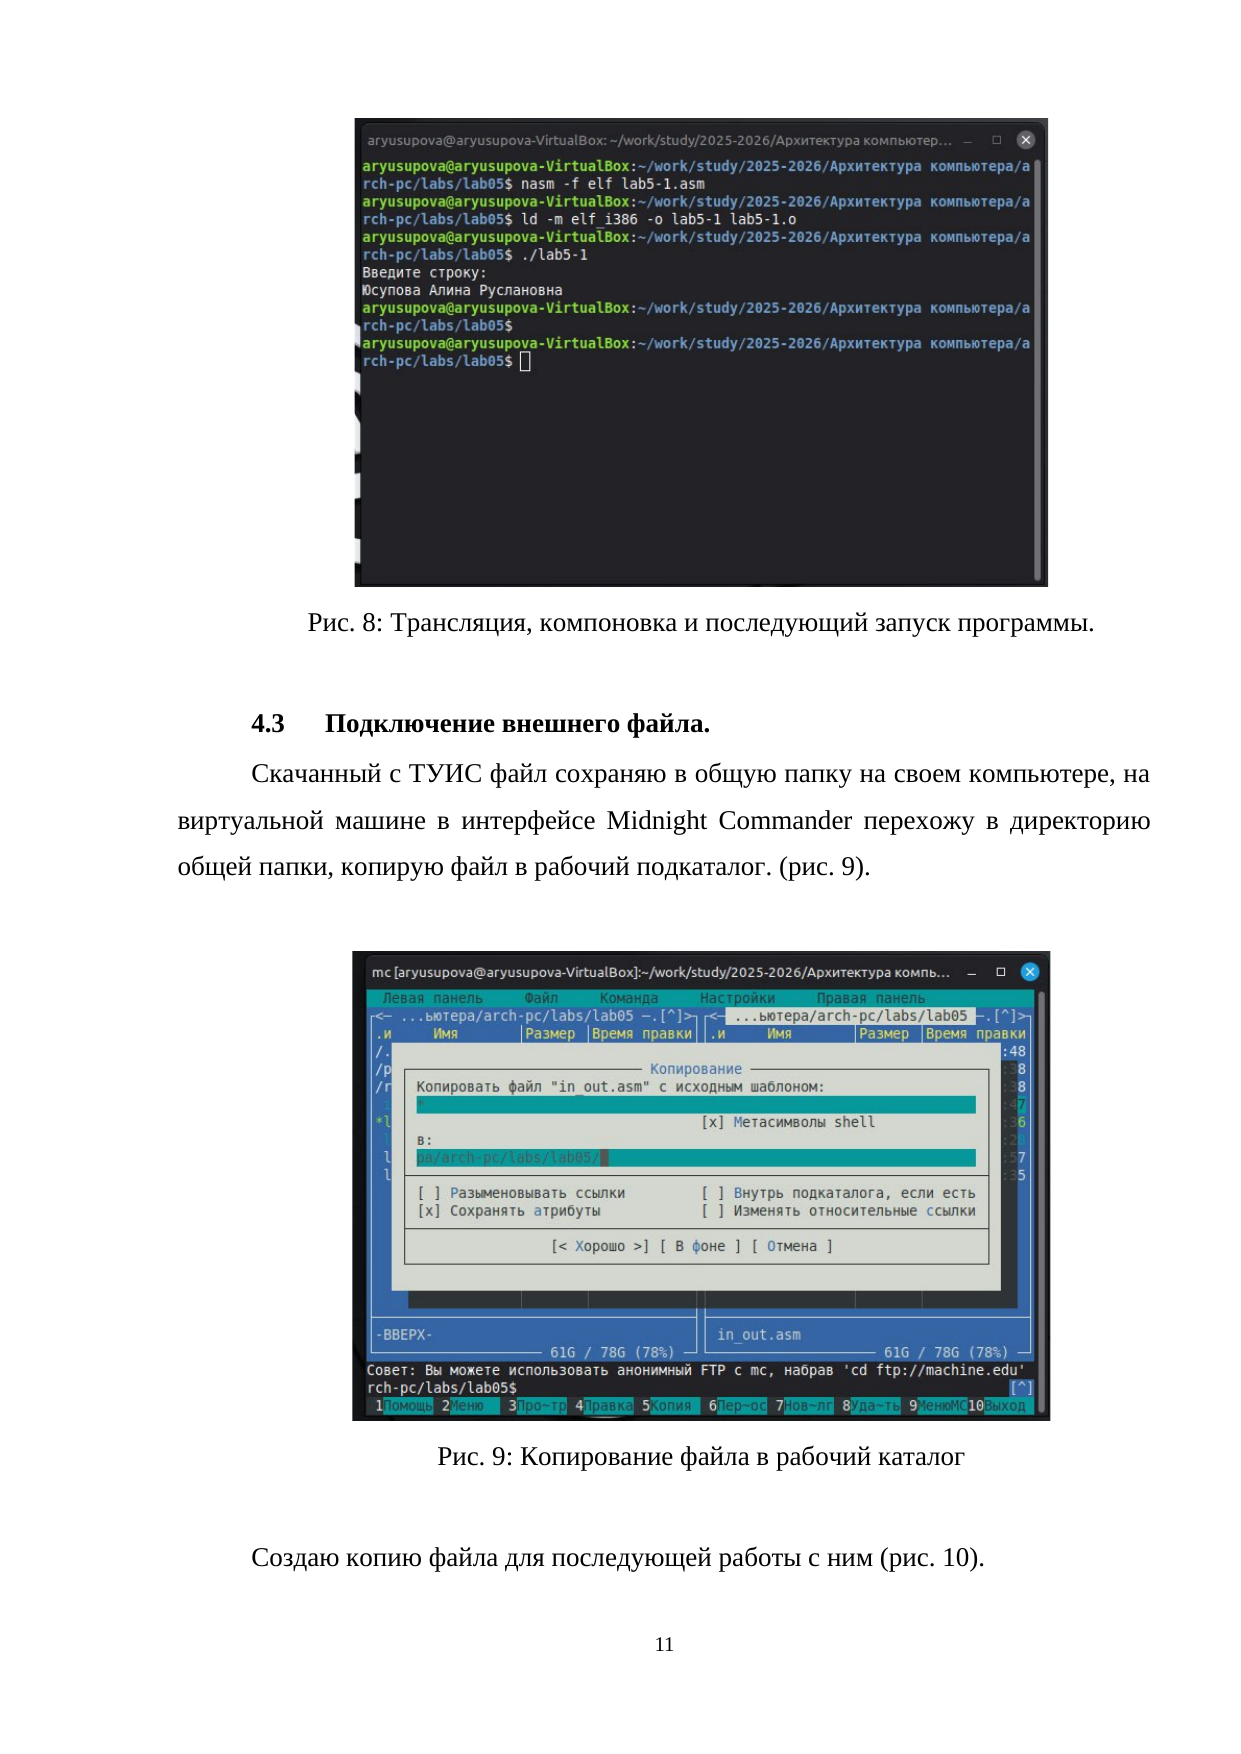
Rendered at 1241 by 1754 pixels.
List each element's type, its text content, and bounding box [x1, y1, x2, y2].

text Рис. 9: Копирование файла в рабочий каталог [177, 1440, 1152, 1471]
text 4.3 Подключение внешнего файла. [177, 707, 1152, 738]
text Создаю копию файла для последующей работы с ним (рис. 10). [177, 1541, 1152, 1572]
text Скачанный с ТУИС файл сохраняю в общую папку на своем компьютере, на виртуальной машине в интерфейсе Midnight Commander перехожу в директорию общей папки, копирую файл в рабочий подкаталог. (рис. 9). [177, 757, 1152, 882]
text Рис. 8: Трансляция, компоновка и последующий запуск программы. [177, 606, 1152, 637]
picture [354, 118, 1049, 587]
picture [352, 951, 1051, 1421]
